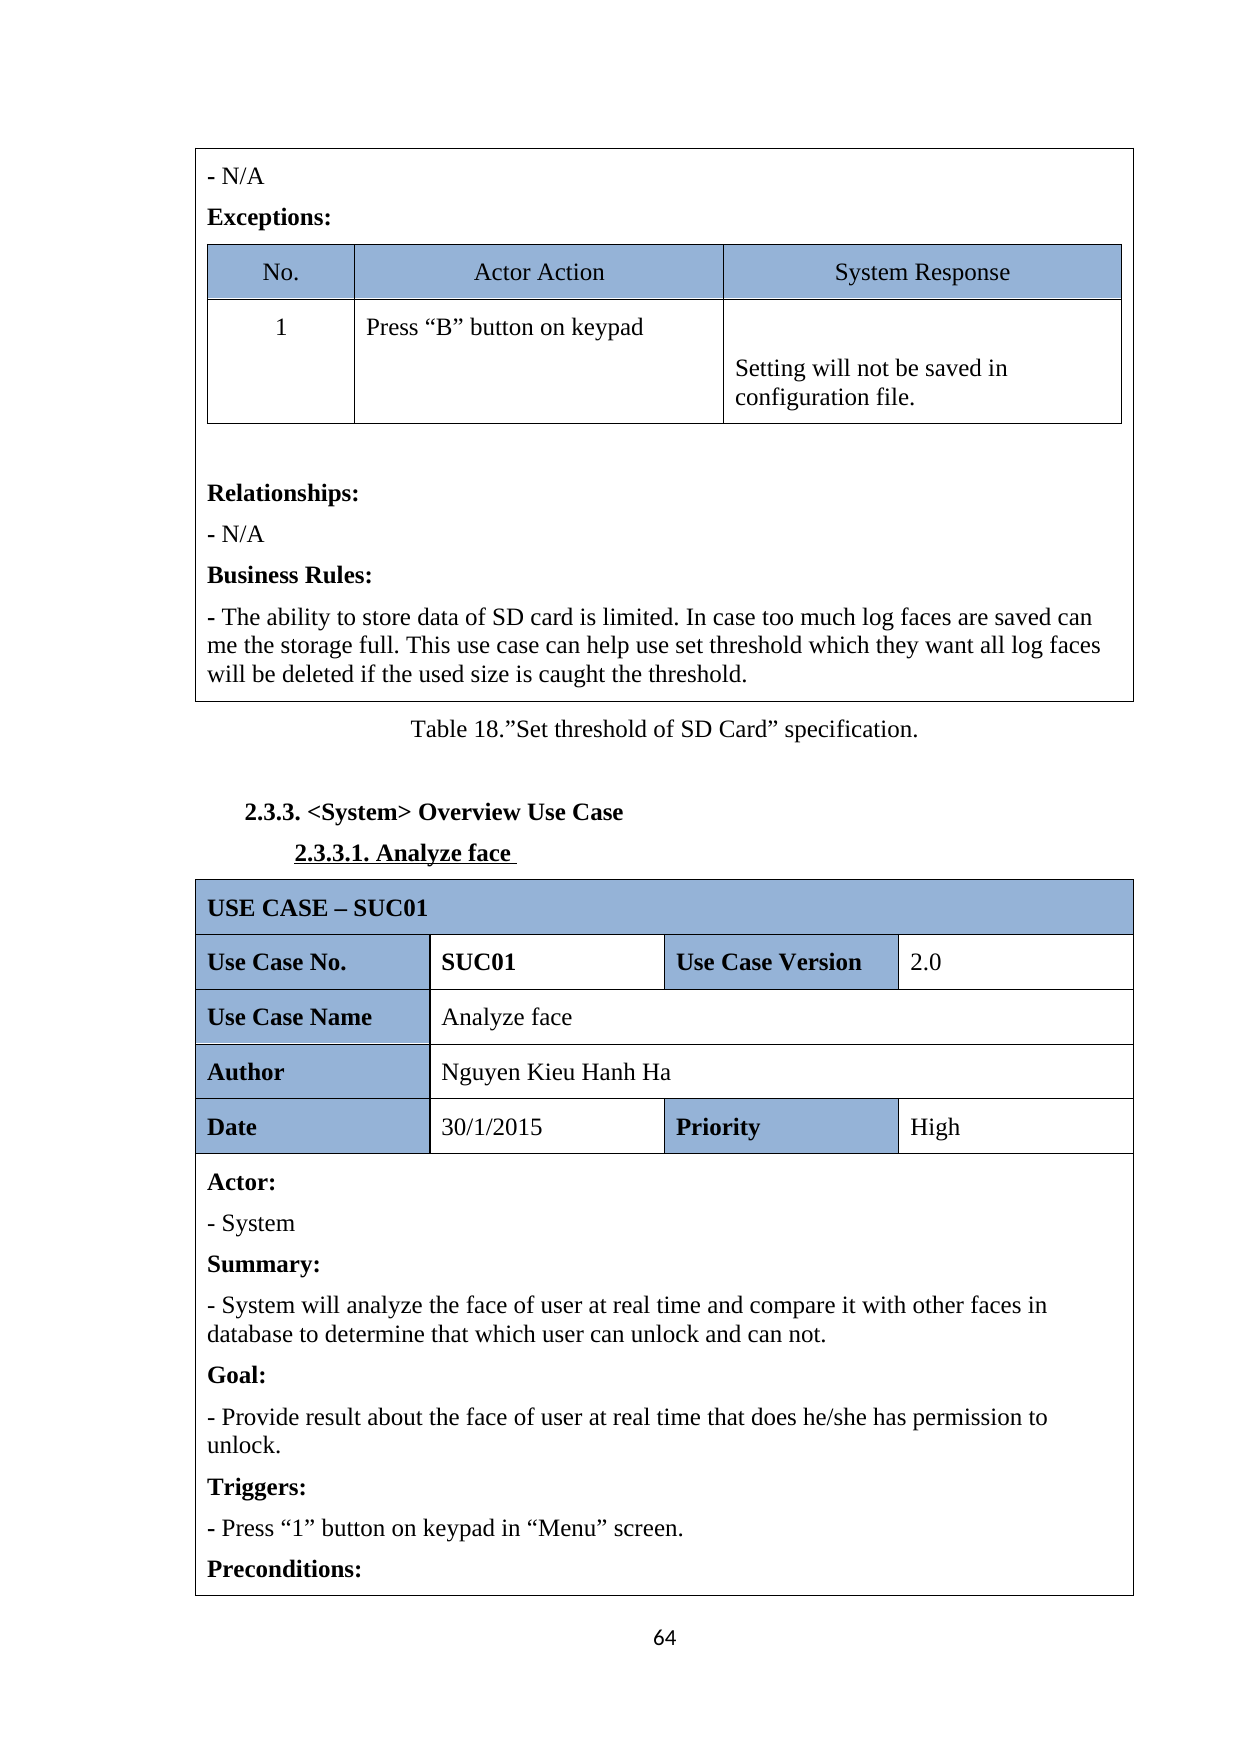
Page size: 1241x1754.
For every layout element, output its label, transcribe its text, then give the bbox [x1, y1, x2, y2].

table_cell Date [196, 1099, 429, 1153]
table_cell 30/1/2015 [431, 1099, 664, 1153]
table_cell Use Case Version [665, 935, 898, 989]
table_header USE CASE – SUC01 [196, 880, 1133, 934]
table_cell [196, 1154, 1133, 1595]
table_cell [196, 149, 1133, 701]
table_cell High [899, 1099, 1133, 1153]
table_cell Nguyen Kieu Hanh Ha [431, 1045, 1133, 1098]
text 2.3.3.1. Analyze face [257, 838, 1122, 867]
text Table 18.”Set threshold of SD Card” specification. [207, 714, 1122, 743]
table_cell Use Case Name [196, 990, 429, 1043]
table_cell Use Case No. [196, 935, 429, 989]
table_cell Analyze face [431, 990, 1133, 1043]
table_cell Author [196, 1045, 429, 1098]
text 2.3.3. <System> Overview Use Case [207, 797, 1122, 825]
table_cell Priority [665, 1099, 898, 1153]
table_cell 2.0 [899, 935, 1133, 989]
table_cell SUC01 [431, 935, 664, 989]
